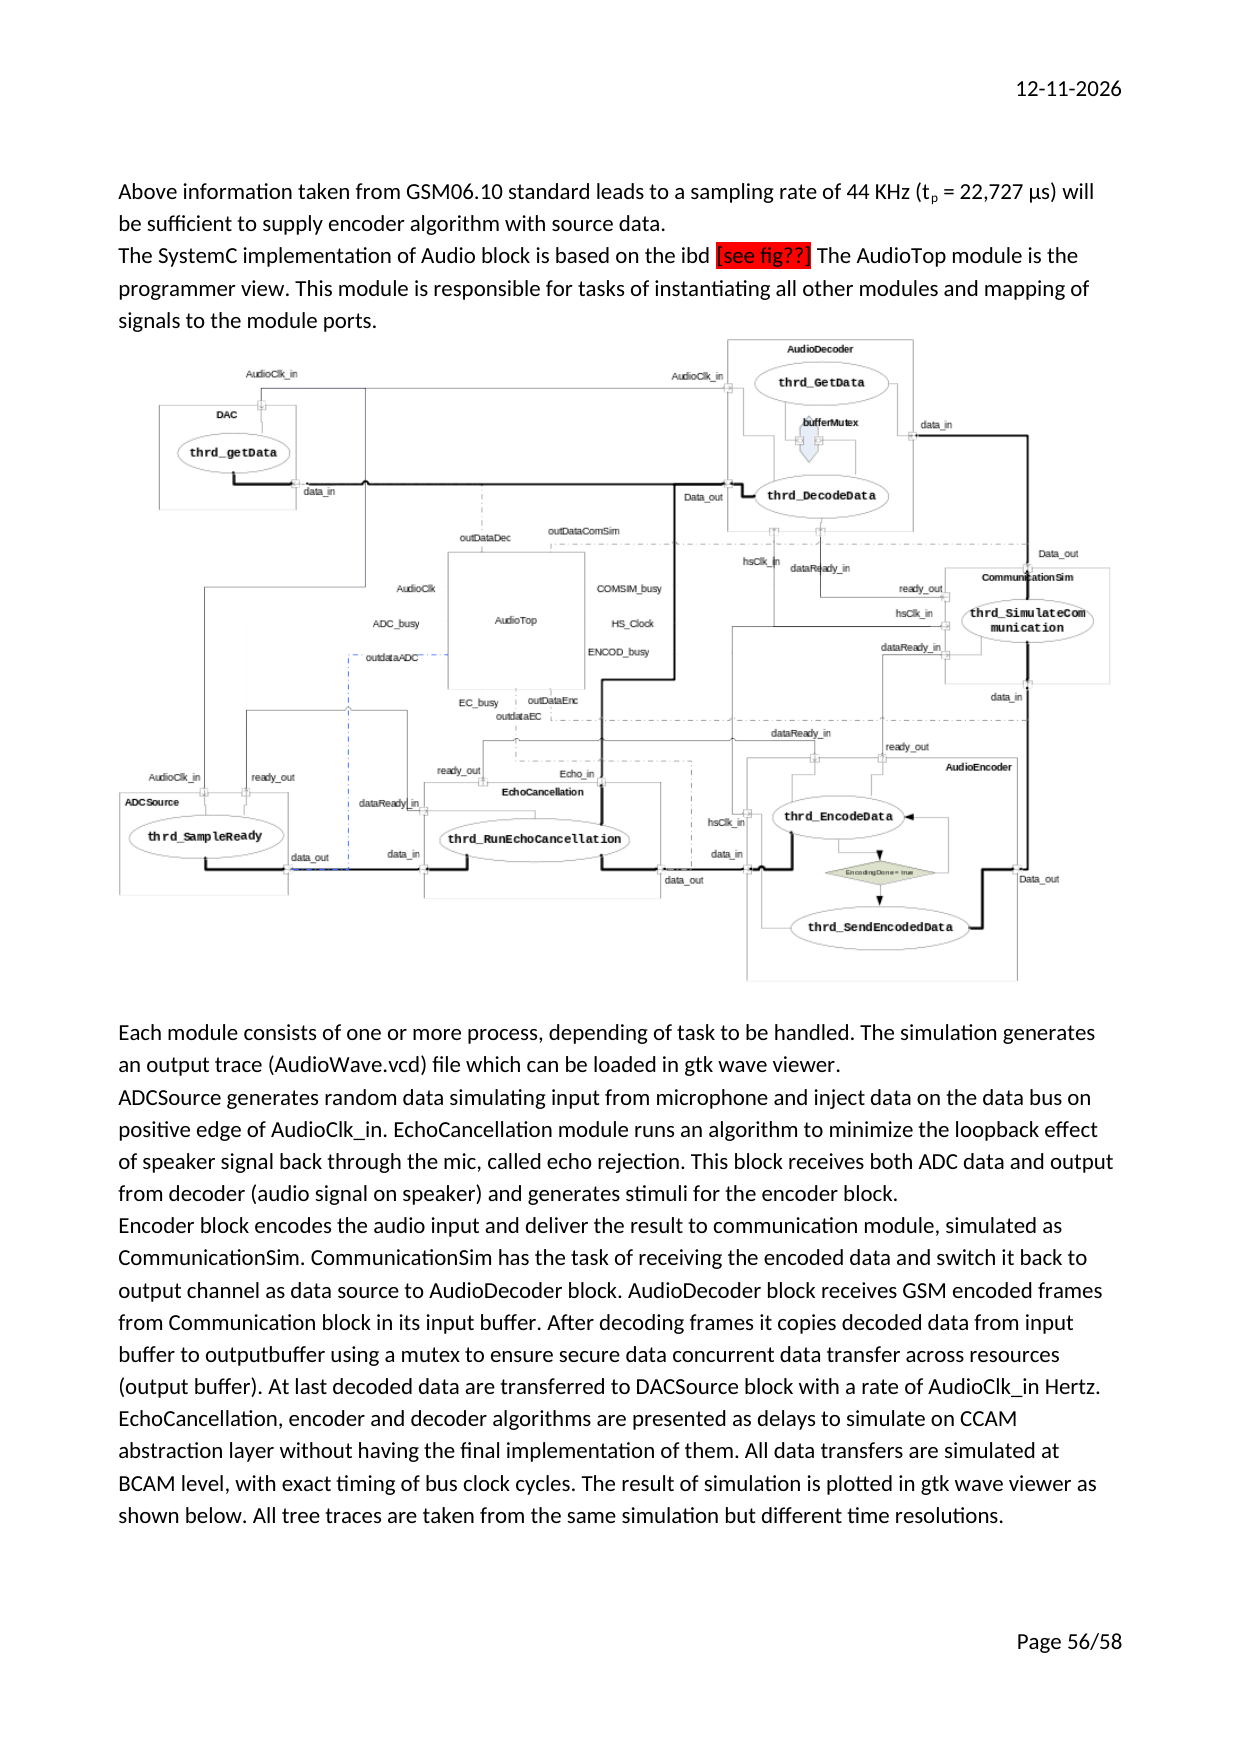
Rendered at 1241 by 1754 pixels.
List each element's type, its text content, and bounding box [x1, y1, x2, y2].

text Each module consists of one or more process, depending of task to be handled. The simulation generates an output trace (AudioWave.vcd) file which can be loaded in gtk wave viewer. [118, 1018, 1122, 1078]
text The SystemC implementation of Audio block is based on the ibd [see fig??] The AudioTop module is the programmer view. This module is responsible for tasks of instantiating all other modules and mapping of signals to the module ports. [118, 242, 1122, 334]
text ADCSource generates random data simulating input from microphone and inject data on the data bus on positive edge of AudioClk_in. EchoCancellation module runs an algorithm to minimize the loopback effect of speaker signal back through the mic, called echo rejection. This block receives both ADC data and output from decoder (audio signal on speaker) and generates stimuli for the encoder block. [118, 1083, 1122, 1207]
text Above information taken from GSM06.10 standard leads to a sampling rate of 44 KHz (tp = 22,727 µs) will be sufficient to supply encoder algorithm with source data. [118, 177, 1122, 237]
text Encoder block encodes the audio input and deliver the result to communication module, simulated as CommunicationSim. CommunicationSim has the task of receiving the encoded data and switch it back to output channel as data source to AudioDecoder block. AudioDecoder block receives GSM encoded frames from Communication block in its input buffer. After decoding frames it copies decoded data from input buffer to outputbuffer using a mutex to ensure secure data concurrent data transfer across resources (output buffer). At last decoded data are transferred to DACSource block with a rate of AudioClk_in Hertz. [118, 1211, 1122, 1400]
text EchoCancellation, encoder and decoder algorithms are presented as delays to simulate on CCAM abstraction layer without having the final implementation of them. All data transfers are simulated at BCAM level, with exact timing of bus clock cycles. The result of simulation is plotted in gtk wave viewer as shown below. All tree traces are taken from the same simulation but different time resolutions. [118, 1404, 1122, 1529]
